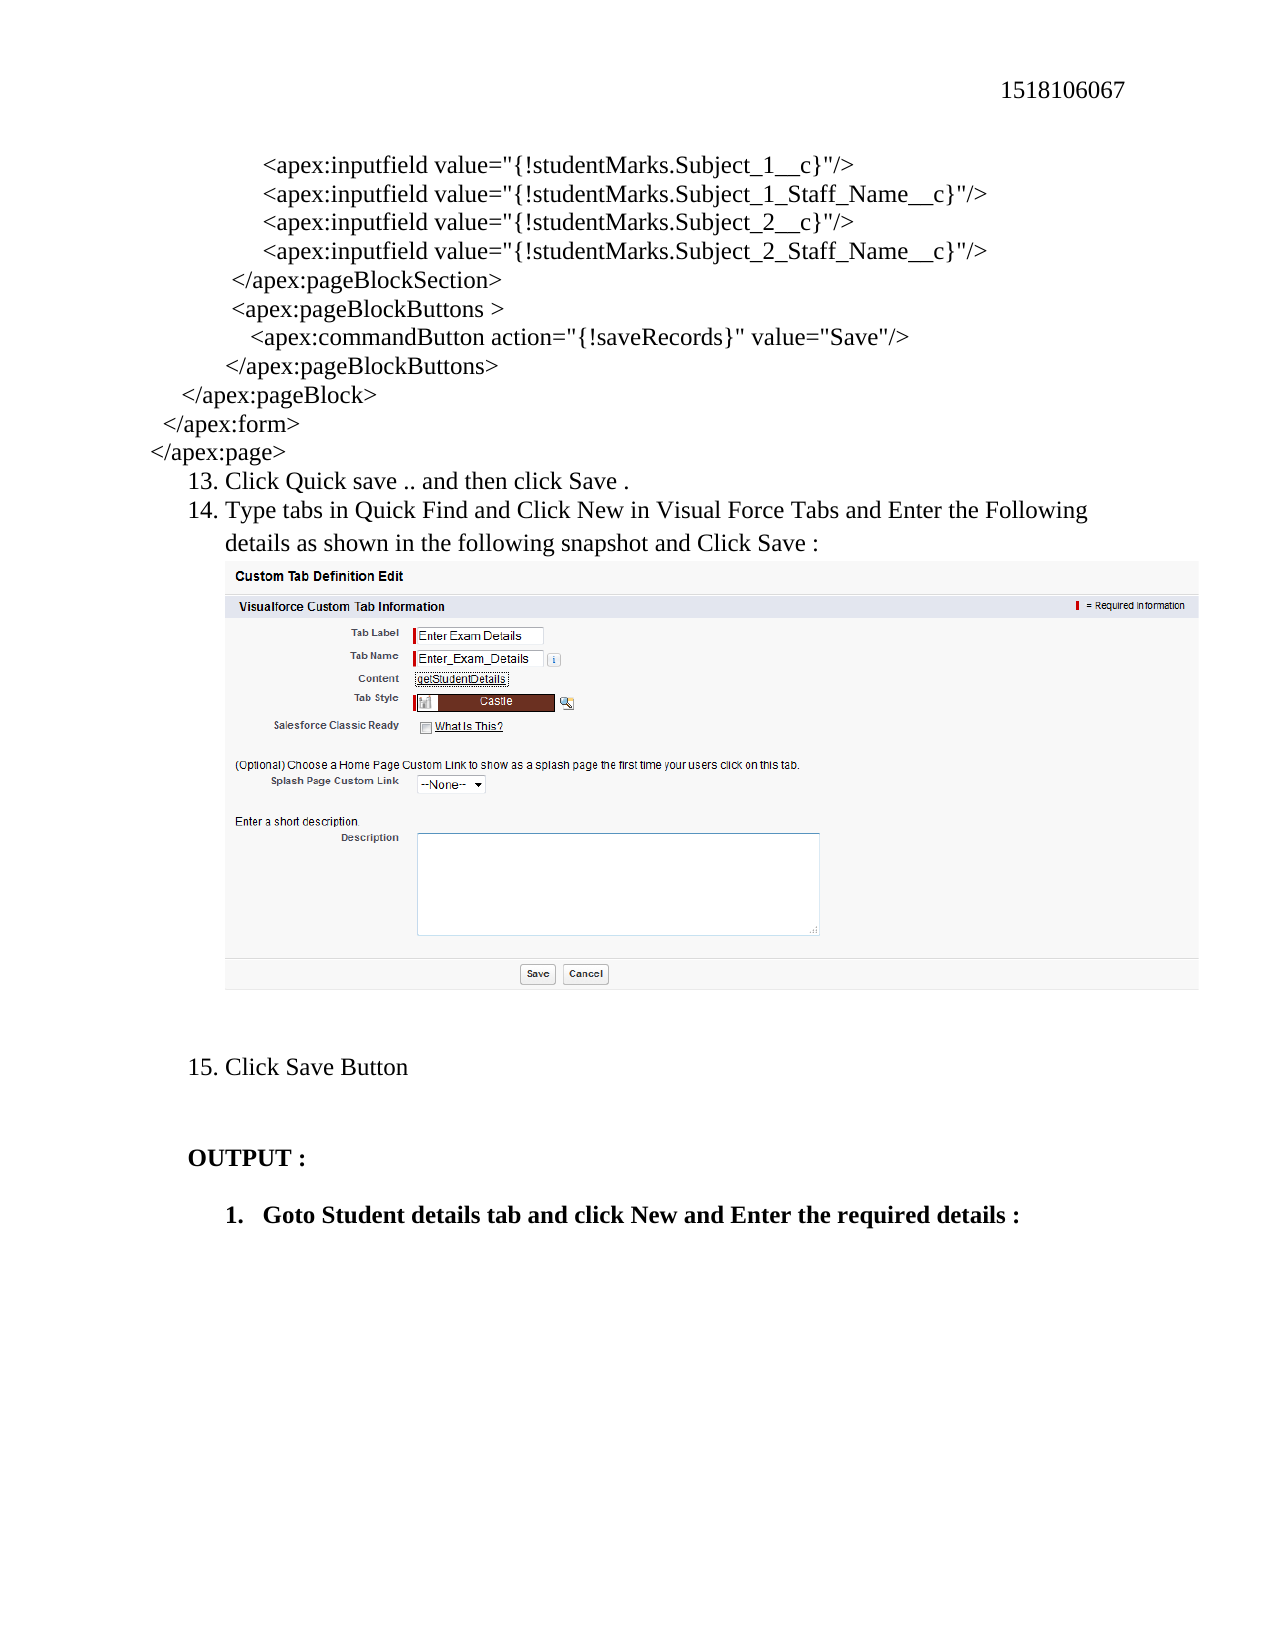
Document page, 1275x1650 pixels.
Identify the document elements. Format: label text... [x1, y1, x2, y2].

text <apex:pageBlockButtons > [150, 294, 1125, 322]
list Click Save Button [187, 1052, 1125, 1081]
text </apex:pageBlockSection> [150, 265, 1125, 294]
text </apex:pageBlockButtons> [150, 351, 1125, 380]
text </apex:pageBlock> [150, 380, 1125, 409]
text <apex:inputfield value="{!studentMarks.Subject_1__c}"/> [150, 150, 1125, 179]
text </apex:page> [150, 437, 1125, 466]
picture [225, 561, 1199, 1048]
text <apex:inputfield value="{!studentMarks.Subject_2_Staff_Name__c}"/> [150, 236, 1125, 265]
list OUTPUT : [187, 1143, 1125, 1171]
text <apex:inputfield value="{!studentMarks.Subject_2__c}"/> [150, 207, 1125, 236]
text <apex:inputfield value="{!studentMarks.Subject_1_Staff_Name__c}"/> [150, 179, 1125, 207]
list Type tabs in Quick Find and Click New in Visual Force Tabs and Enter the Following details as shown in the following snapshot and Click Save : [187, 495, 1125, 557]
text <apex:commandButton action="{!saveRecords}" value="Save"/> [150, 322, 1125, 351]
list Click Quick save .. and then click Save . [187, 466, 1125, 495]
list Goto Student details tab and click New and Enter the required details : [225, 1200, 1125, 1229]
text </apex:form> [150, 409, 1125, 437]
